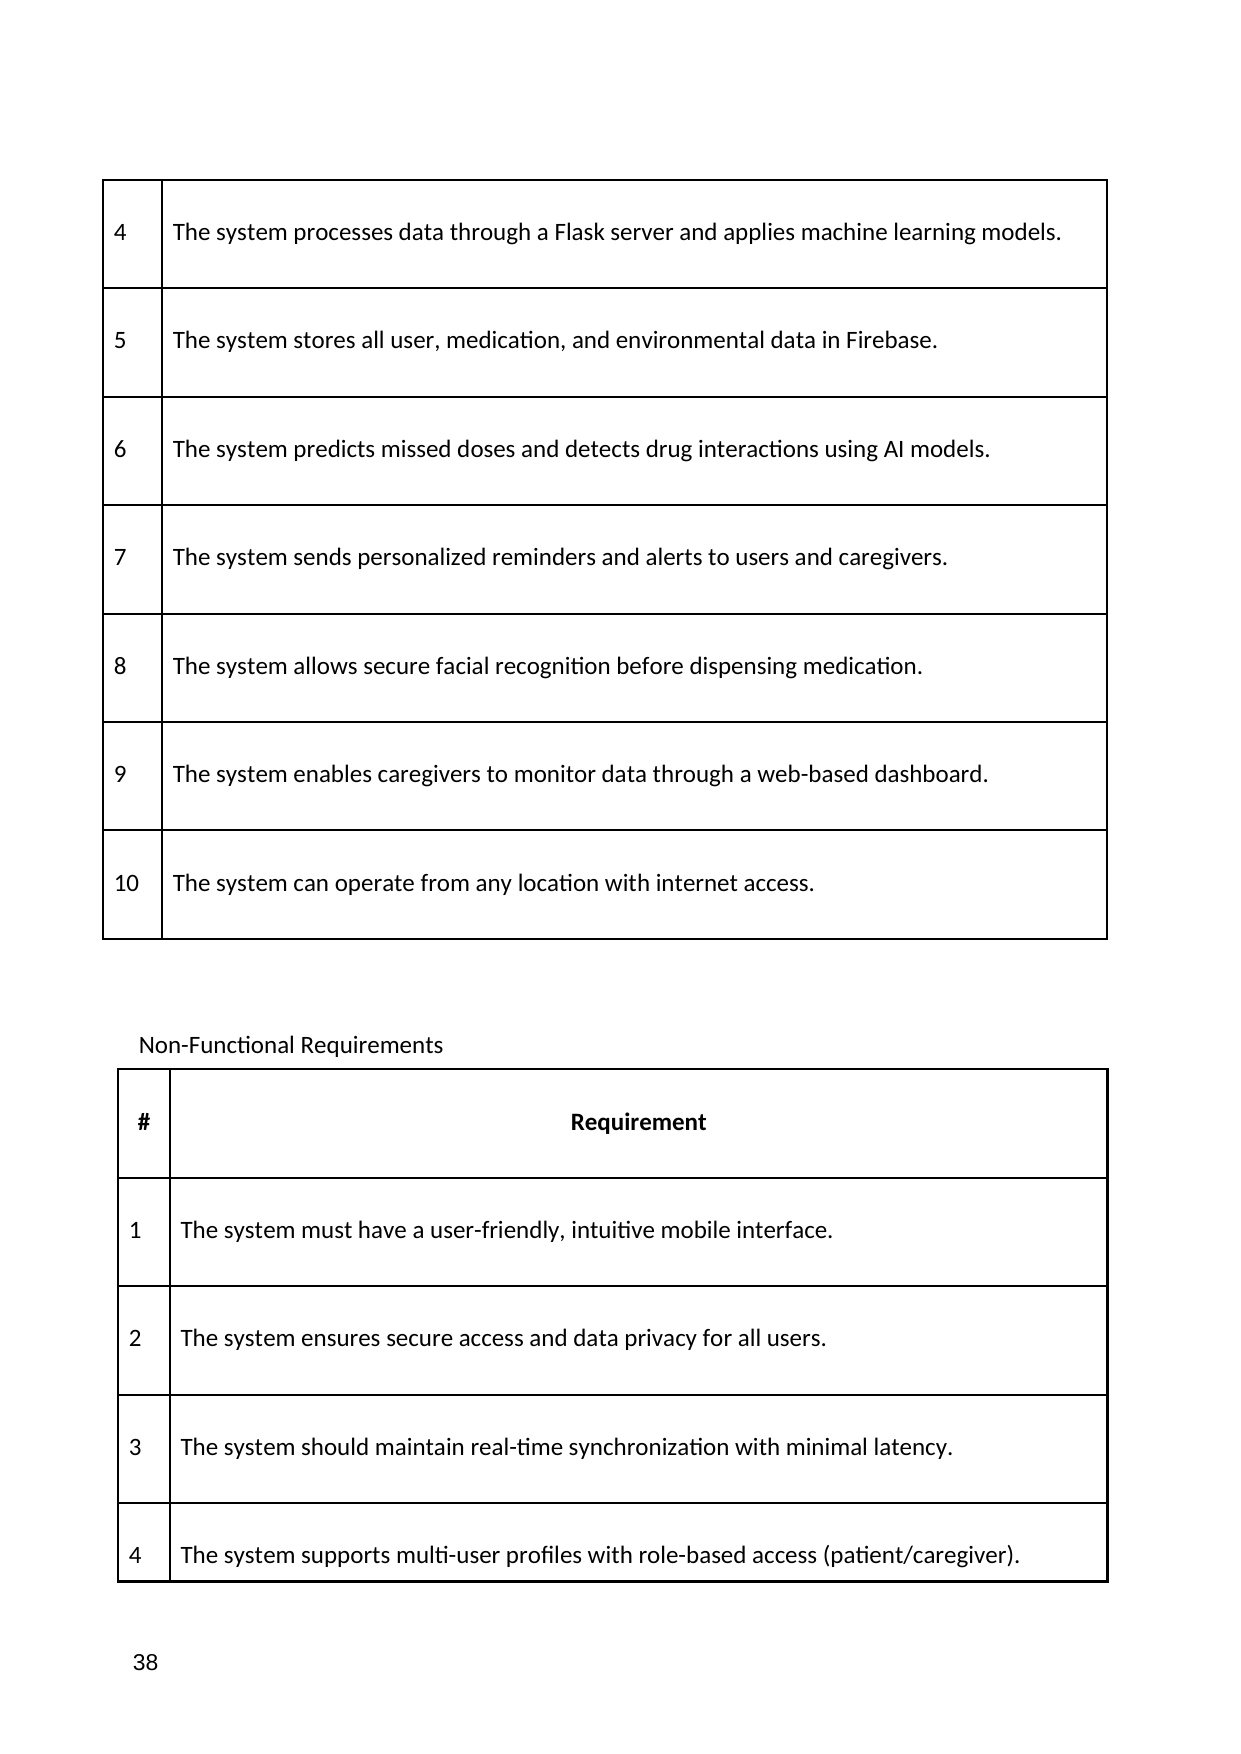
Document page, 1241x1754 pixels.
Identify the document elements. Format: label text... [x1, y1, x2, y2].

table_cell 9 [104, 723, 161, 829]
table_cell The system sends personalized reminders and alerts to users and caregivers. [163, 506, 1106, 612]
table_cell The system stores all user, medication, and environmental data in Firebase. [163, 289, 1106, 396]
table_cell 5 [104, 289, 161, 396]
table_cell The system supports multi-user profiles with role-based access (patient/caregiver). [171, 1504, 1106, 1580]
table_cell The system allows secure facial recognition before dispensing medication. [163, 615, 1106, 721]
table_cell 10 [104, 831, 161, 938]
table_cell 7 [104, 506, 161, 612]
table_cell The system processes data through a Flask server and applies machine learning models. [163, 181, 1106, 287]
table_cell 6 [104, 398, 161, 504]
table_cell The system ensures secure access and data privacy for all users. [171, 1287, 1106, 1393]
subtitle Non-Functional Requirements [133, 1029, 1090, 1059]
table_cell The system enables caregivers to monitor data through a web-based dashboard. [163, 723, 1106, 829]
table_cell 1 [119, 1179, 169, 1285]
table_cell The system can operate from any location with internet access. [163, 831, 1106, 938]
table_cell 4 [119, 1504, 169, 1580]
table_cell The system must have a user-friendly, intuitive mobile interface. [171, 1179, 1106, 1285]
table_cell 3 [119, 1396, 169, 1502]
table_cell The system predicts missed doses and detects drug interactions using AI models. [163, 398, 1106, 504]
table_cell 2 [119, 1287, 169, 1393]
table_cell The system should maintain real-time synchronization with minimal latency. [171, 1396, 1106, 1502]
table_cell 8 [104, 615, 161, 721]
table_cell 4 [104, 181, 161, 287]
table_header # [119, 1070, 169, 1177]
table_header Requirement [171, 1070, 1106, 1177]
